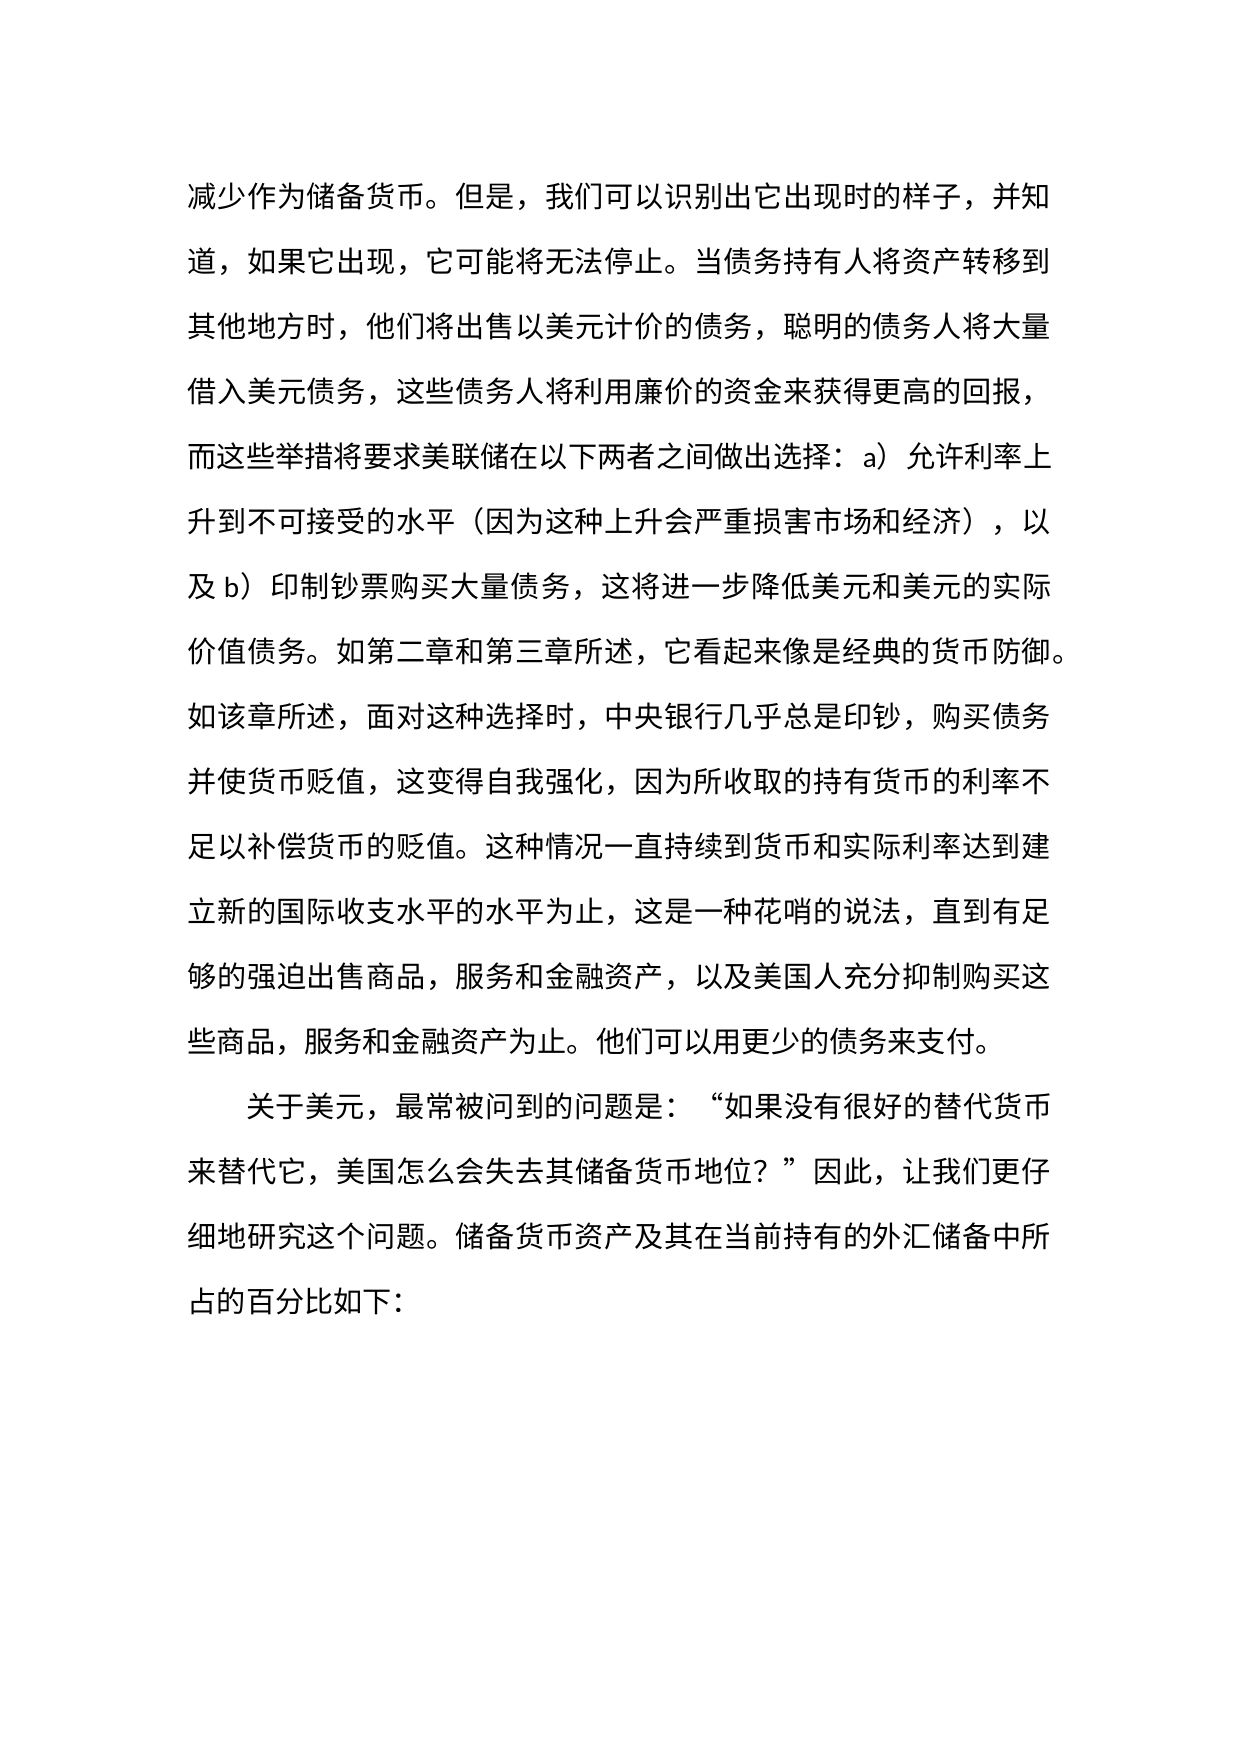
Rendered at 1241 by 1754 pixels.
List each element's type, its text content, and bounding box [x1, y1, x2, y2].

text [187, 162, 1053, 1072]
text 关于美元，最常被问到的问题是：“如果没有很好的替代货币来替代它，美国怎么会失去其储备货币地位？”因此，让我们更仔细地研究这个问题。储备货币资产及其在当前持有的外汇储备中所占的百分比如下： [187, 1072, 1053, 1332]
